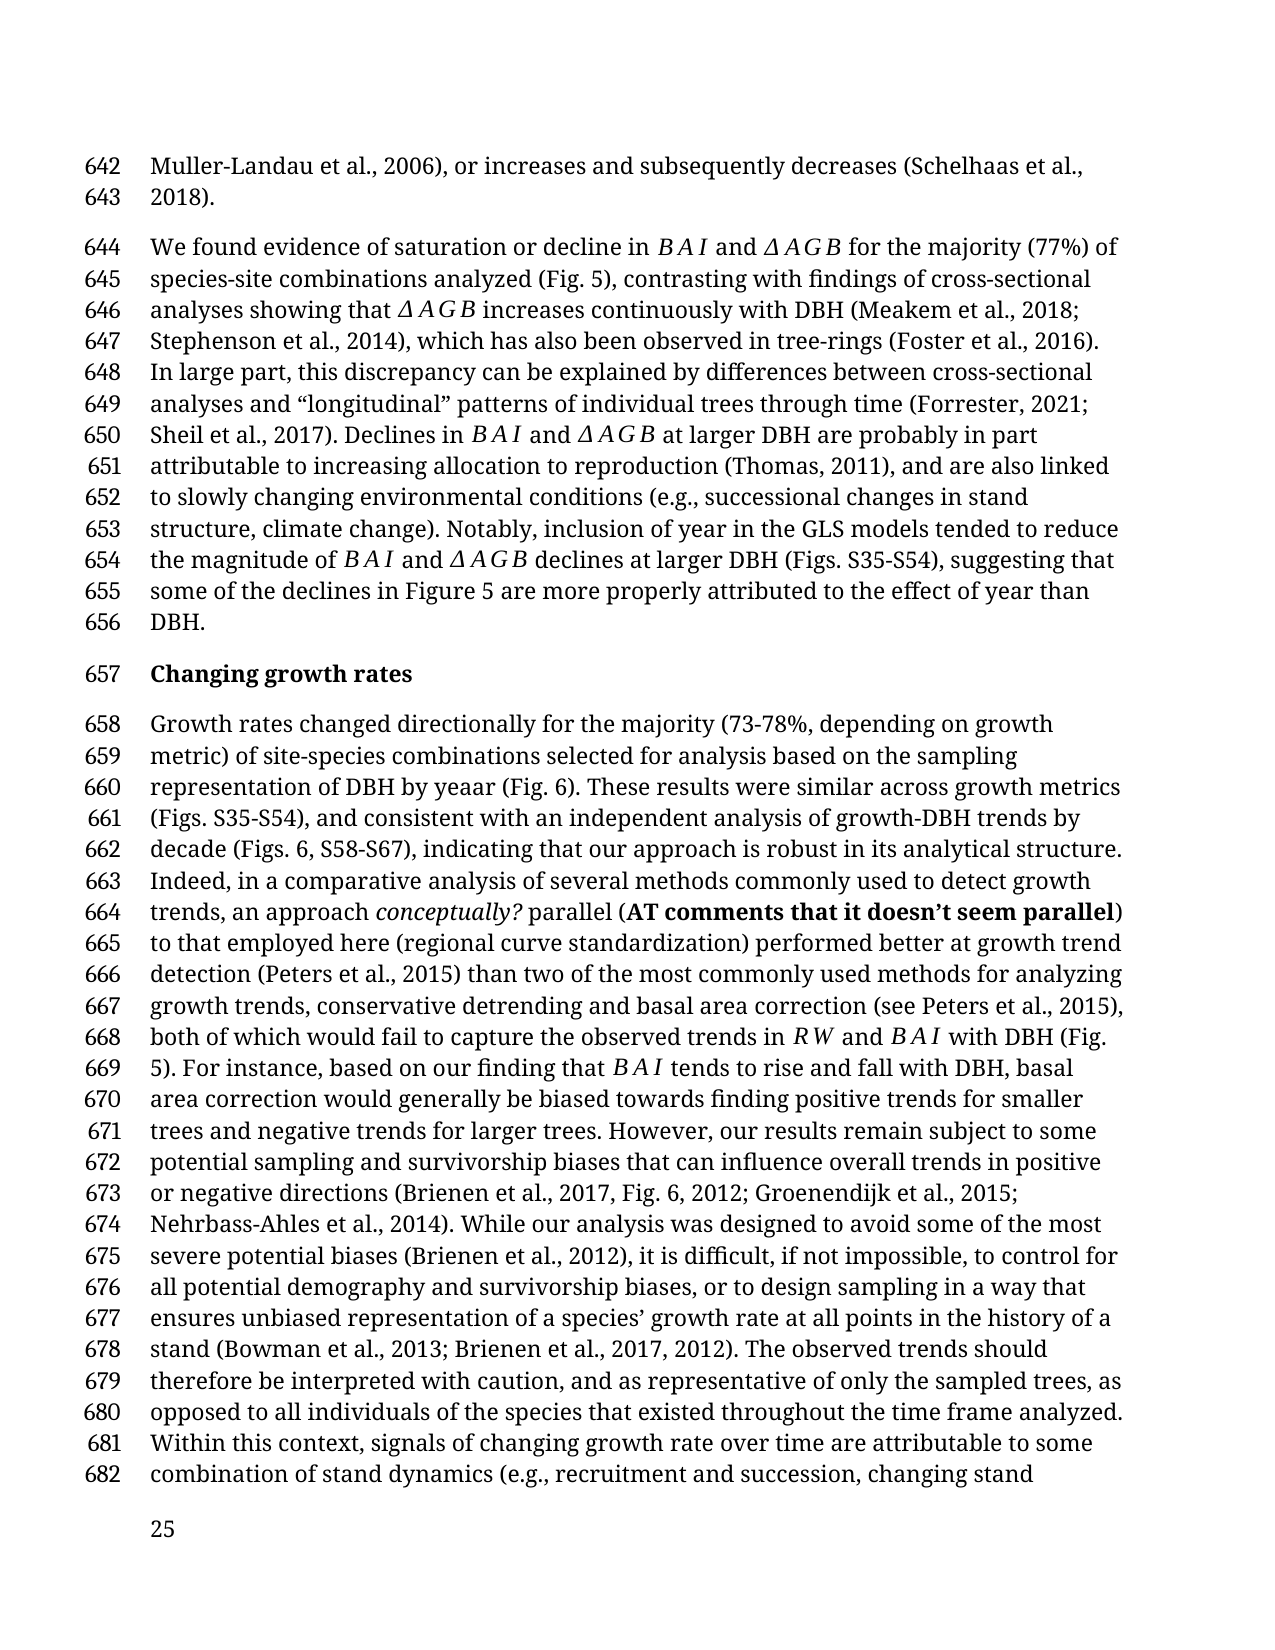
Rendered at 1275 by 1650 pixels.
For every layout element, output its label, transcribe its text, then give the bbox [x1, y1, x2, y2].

subtitle Changing growth rates [150, 658, 1125, 689]
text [150, 708, 1125, 1489]
text We found evidence of saturation or decline in and for the majority (77%) of species-site combinations analyzed (Fig. 5), contrasting with findings of cross-sectional analyses showing that increases continuously with DBH (Meakem et al., 2018; Stephenson et al., 2014), which has also been observed in tree-rings (Foster et al., 2016). In large part, this discrepancy can be explained by differences between cross-sectional analyses and “longitudinal” patterns of individual trees through time (Forrester, 2021; Sheil et al., 2017). Declines in and at larger DBH are probably in part attributable to increasing allocation to reproduction (Thomas, 2011), and are also linked to slowly changing environmental conditions (e.g., successional changes in stand structure, climate change). Notably, inclusion of year in the GLS models tended to reduce the magnitude of and declines at larger DBH (Figs. S35-S54), suggesting that some of the declines in Figure 5 are more properly attributed to the effect of year than DBH. [150, 231, 1125, 637]
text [150, 150, 1125, 212]
